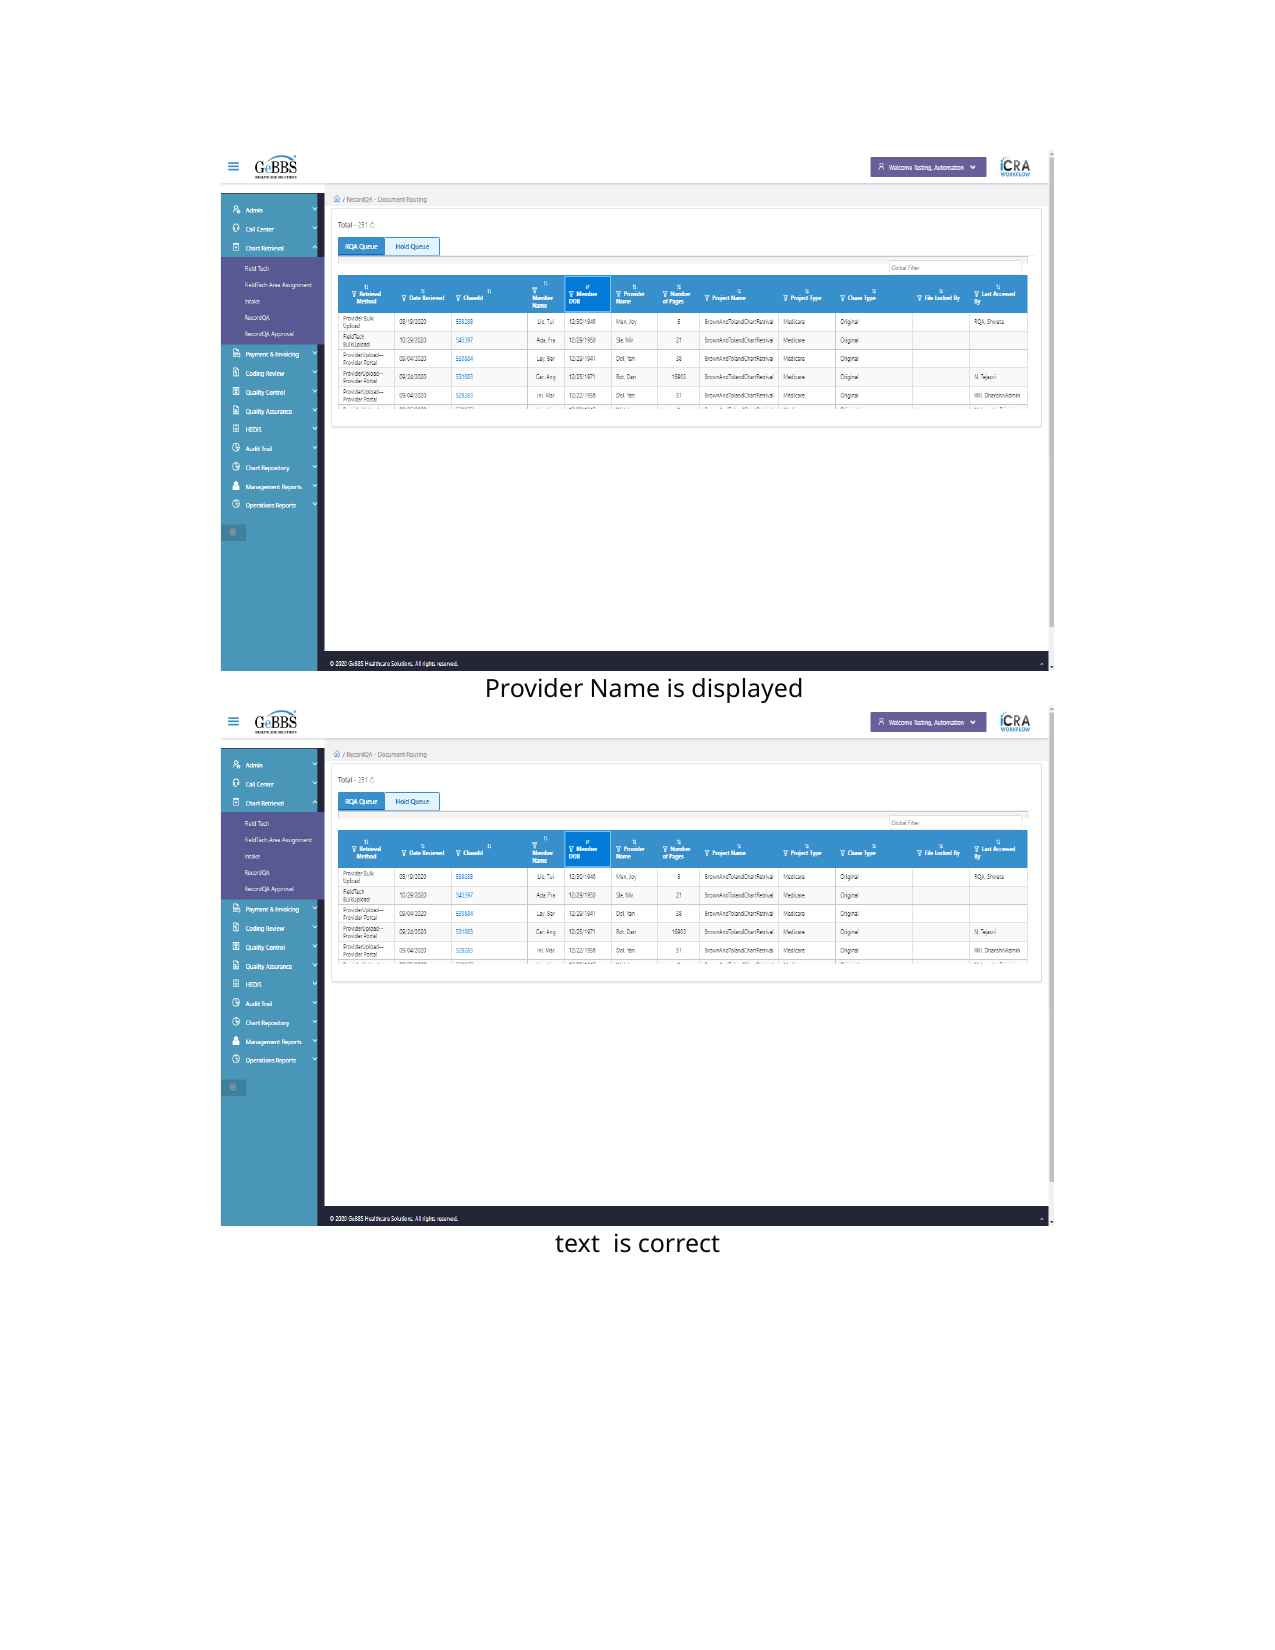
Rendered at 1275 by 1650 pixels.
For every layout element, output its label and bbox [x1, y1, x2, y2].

picture [220, 150, 1055, 671]
picture [220, 705, 1055, 1226]
text [150, 150, 1125, 1260]
